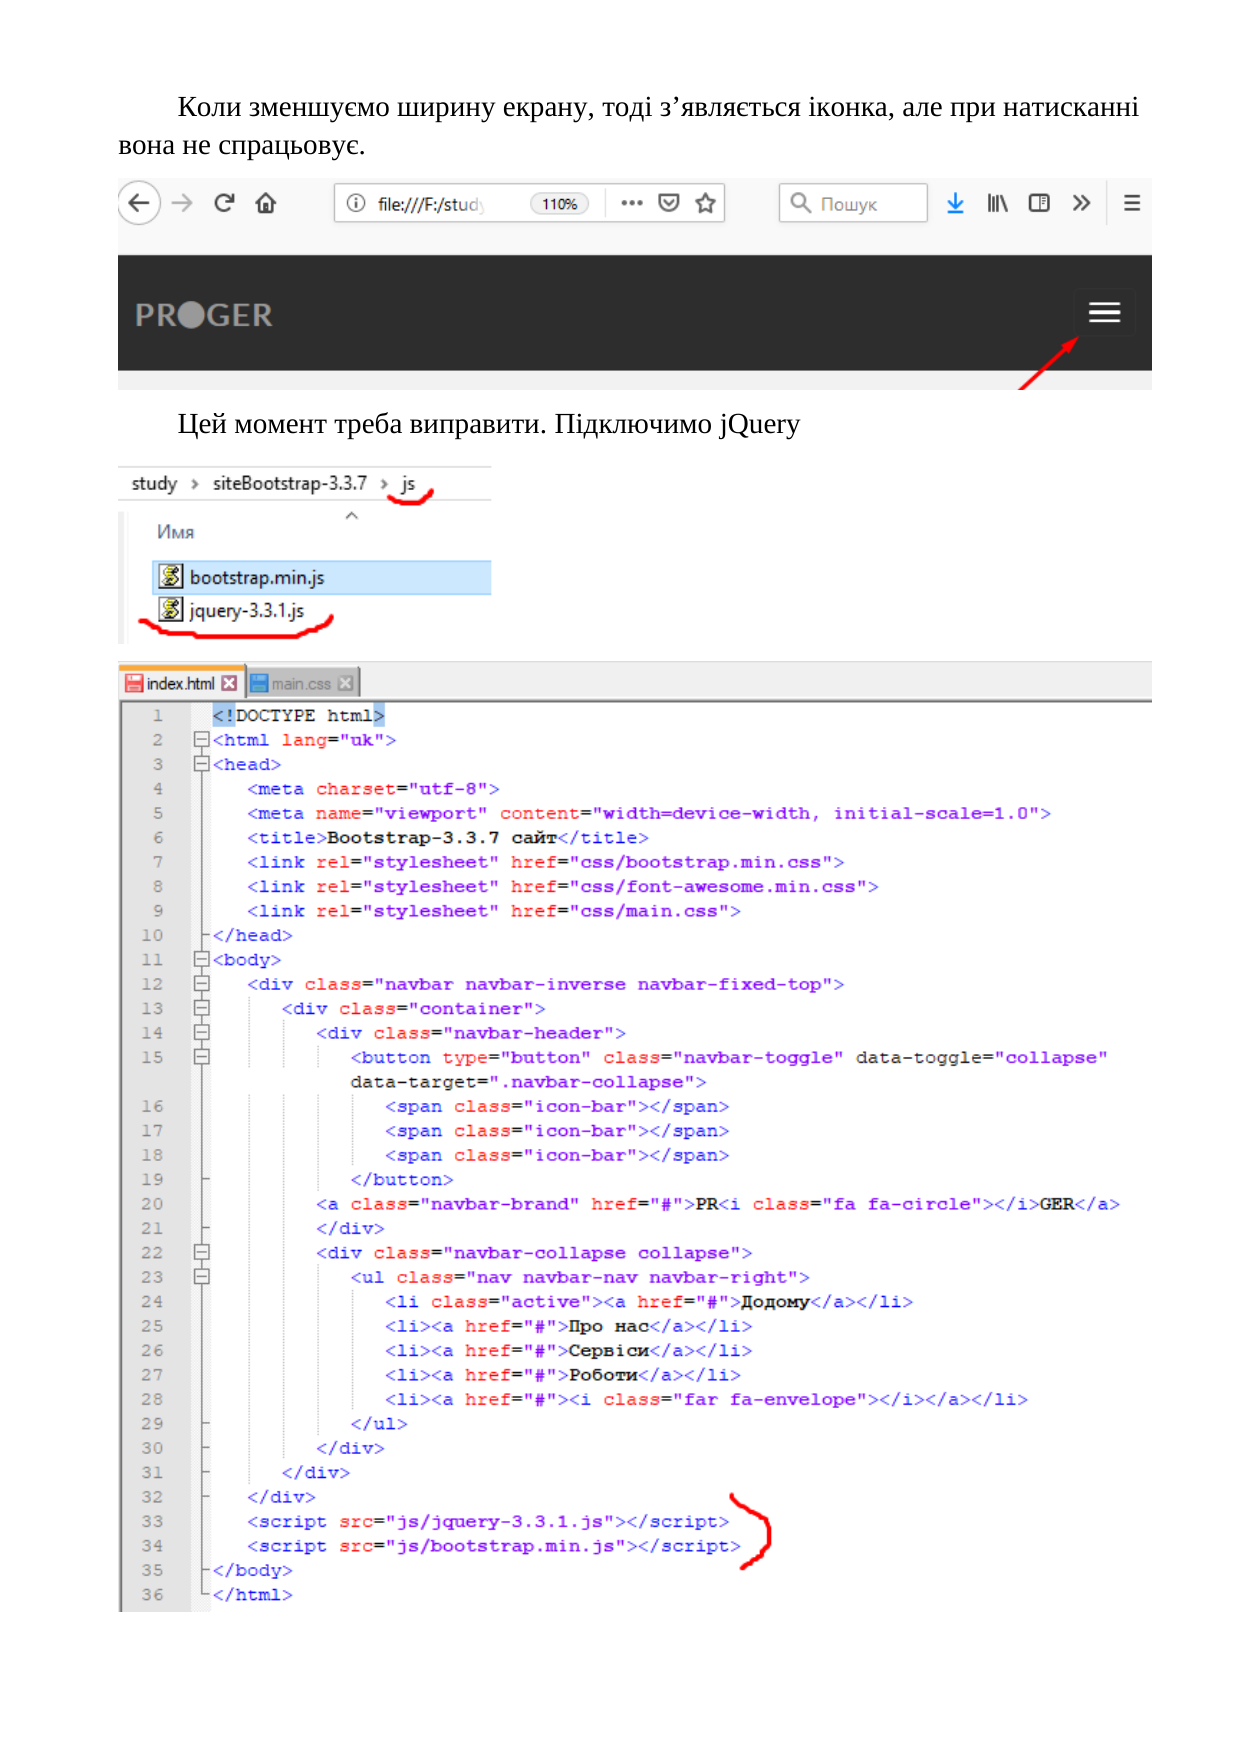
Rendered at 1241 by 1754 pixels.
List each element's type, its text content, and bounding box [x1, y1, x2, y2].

text Коли зменшуємо ширину екрану, тоді з’являється іконка, але при натисканні вона не спрацьовує. [118, 89, 1152, 161]
picture [118, 457, 492, 644]
picture [118, 661, 1152, 1612]
picture [118, 178, 1152, 390]
text Цей момент треба виправити. Підключимо jQuery [118, 407, 1152, 440]
